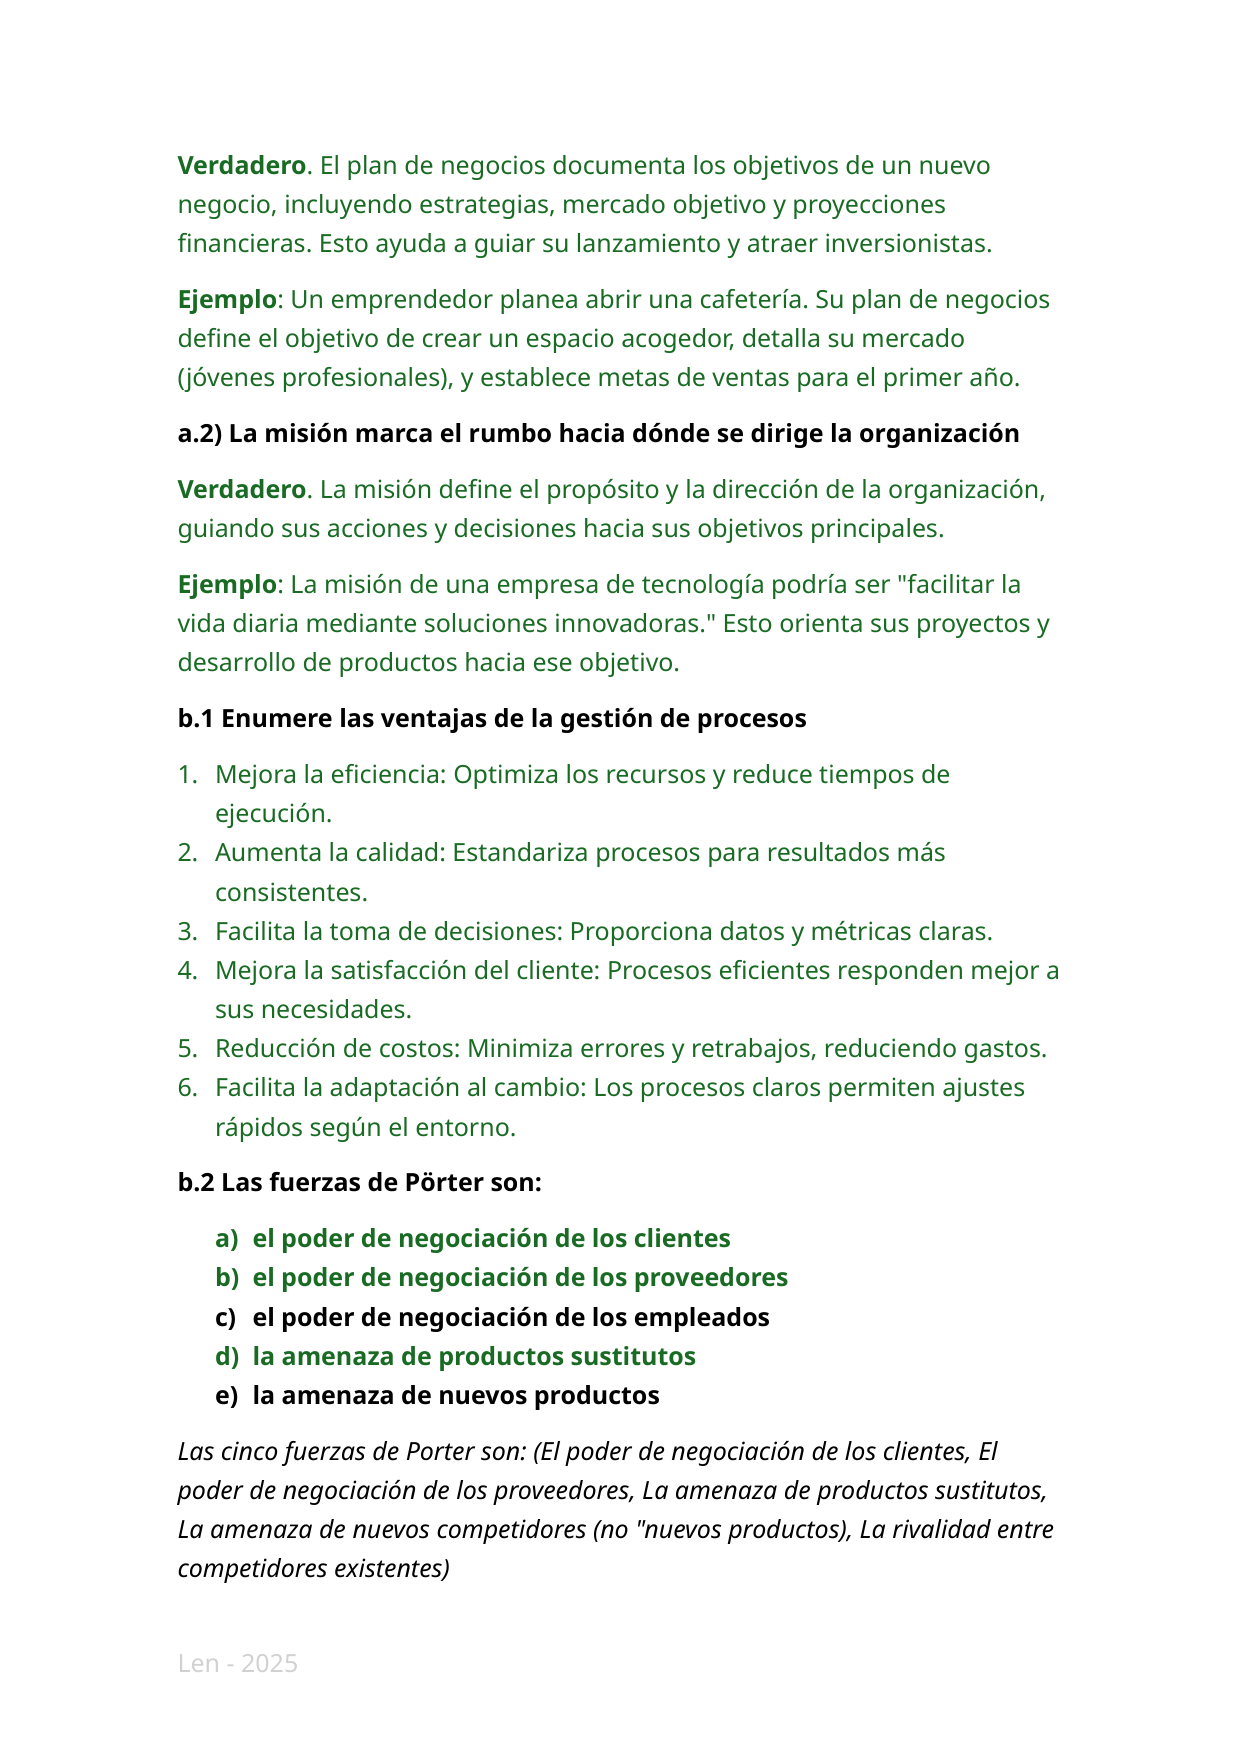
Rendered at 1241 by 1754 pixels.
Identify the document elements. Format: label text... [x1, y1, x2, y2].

text a.2) La misión marca el rumbo hacia dónde se dirige la organización [177, 416, 1063, 450]
list Facilita la toma de decisiones: Proporciona datos y métricas claras. [177, 913, 1063, 947]
text b.1 Enumere las ventajas de la gestión de procesos [177, 701, 1063, 735]
list la amenaza de nuevos productos [215, 1378, 1063, 1412]
text Ejemplo: Un emprendedor planea abrir una cafetería. Su plan de negocios define el objetivo de crear un espacio acogedor, detalla su mercado (jóvenes profesionales), y establece metas de ventas para el primer año. [177, 282, 1063, 394]
list Aumenta la calidad: Estandariza procesos para resultados más consistentes. [177, 835, 1063, 908]
list la amenaza de productos sustitutos [215, 1338, 1063, 1372]
list Mejora la eficiencia: Optimiza los recursos y reduce tiempos de ejecución. [177, 757, 1063, 830]
text b.2 Las fuerzas de Pörter son: [177, 1165, 1063, 1199]
text Verdadero. El plan de negocios documenta los objetivos de un nuevo negocio, incluyendo estrategias, mercado objetivo y proyecciones financieras. Esto ayuda a guiar su lanzamiento y atraer inversionistas. [177, 148, 1063, 260]
list el poder de negociación de los empleados [215, 1299, 1063, 1333]
text Verdadero. La misión define el propósito y la dirección de la organización, guiando sus acciones y decisiones hacia sus objetivos principales. [177, 472, 1063, 545]
list Reducción de costos: Minimiza errores y retrabajos, reduciendo gastos. [177, 1031, 1063, 1065]
list el poder de negociación de los clientes [215, 1221, 1063, 1255]
list Mejora la satisfacción del cliente: Procesos eficientes responden mejor a sus necesidades. [177, 953, 1063, 1026]
list Facilita la adaptación al cambio: Los procesos claros permiten ajustes rápidos según el entorno. [177, 1070, 1063, 1143]
text Ejemplo: La misión de una empresa de tecnología podría ser "facilitar la vida diaria mediante soluciones innovadoras." Esto orienta sus proyectos y desarrollo de productos hacia ese objetivo. [177, 567, 1063, 679]
text Las cinco fuerzas de Porter son: (El poder de negociación de los clientes, El poder de negociación de los proveedores, La amenaza de productos sustitutos, La amenaza de nuevos competidores (no "nuevos productos), La rivalidad entre competidores existentes) [177, 1433, 1063, 1585]
list el poder de negociación de los proveedores [215, 1260, 1063, 1294]
